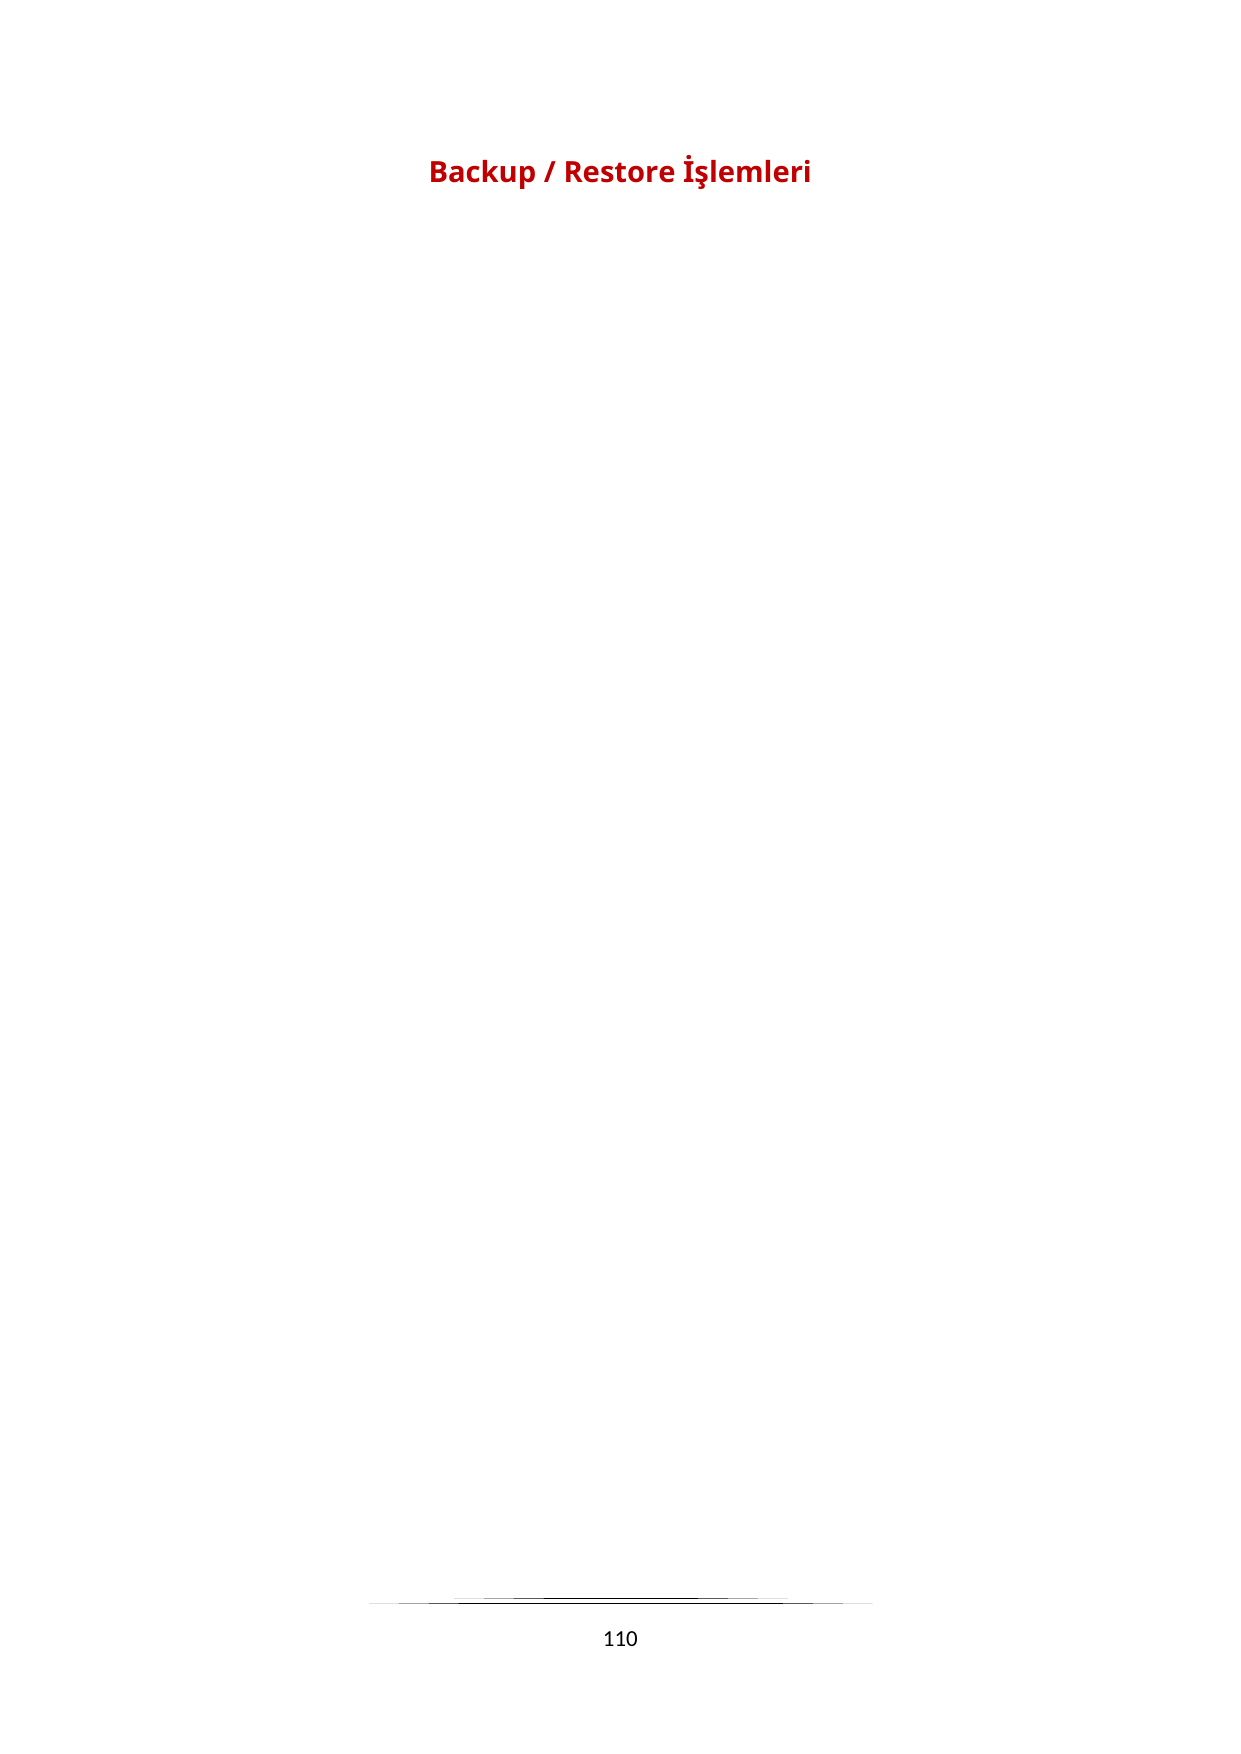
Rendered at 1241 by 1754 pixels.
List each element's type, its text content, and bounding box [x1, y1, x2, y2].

subtitle Backup / Restore İşlemleri [148, 152, 1093, 191]
